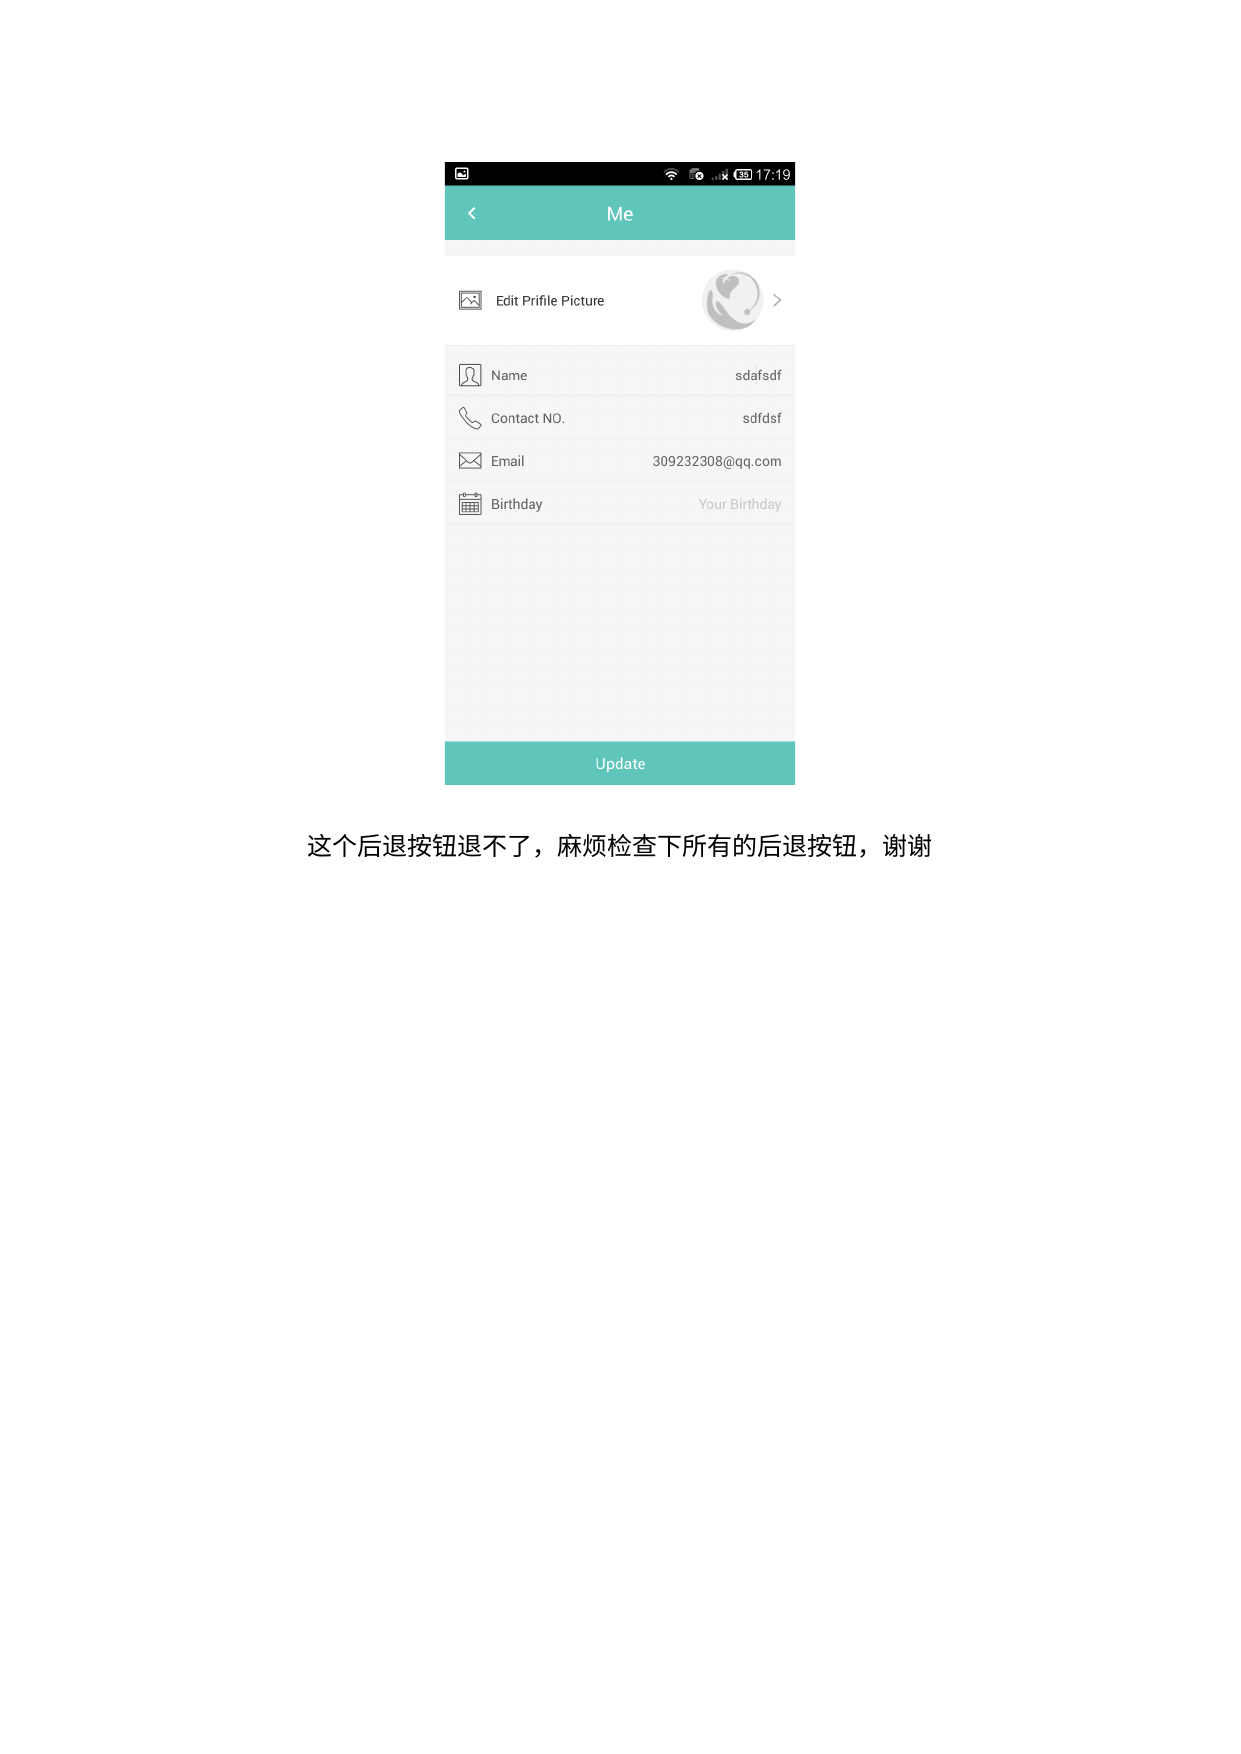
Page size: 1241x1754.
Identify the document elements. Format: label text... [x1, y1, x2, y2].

text 这个后退按钮退不了，麻烦检查下所有的后退按钮，谢谢 [187, 812, 1053, 877]
picture [444, 162, 796, 785]
